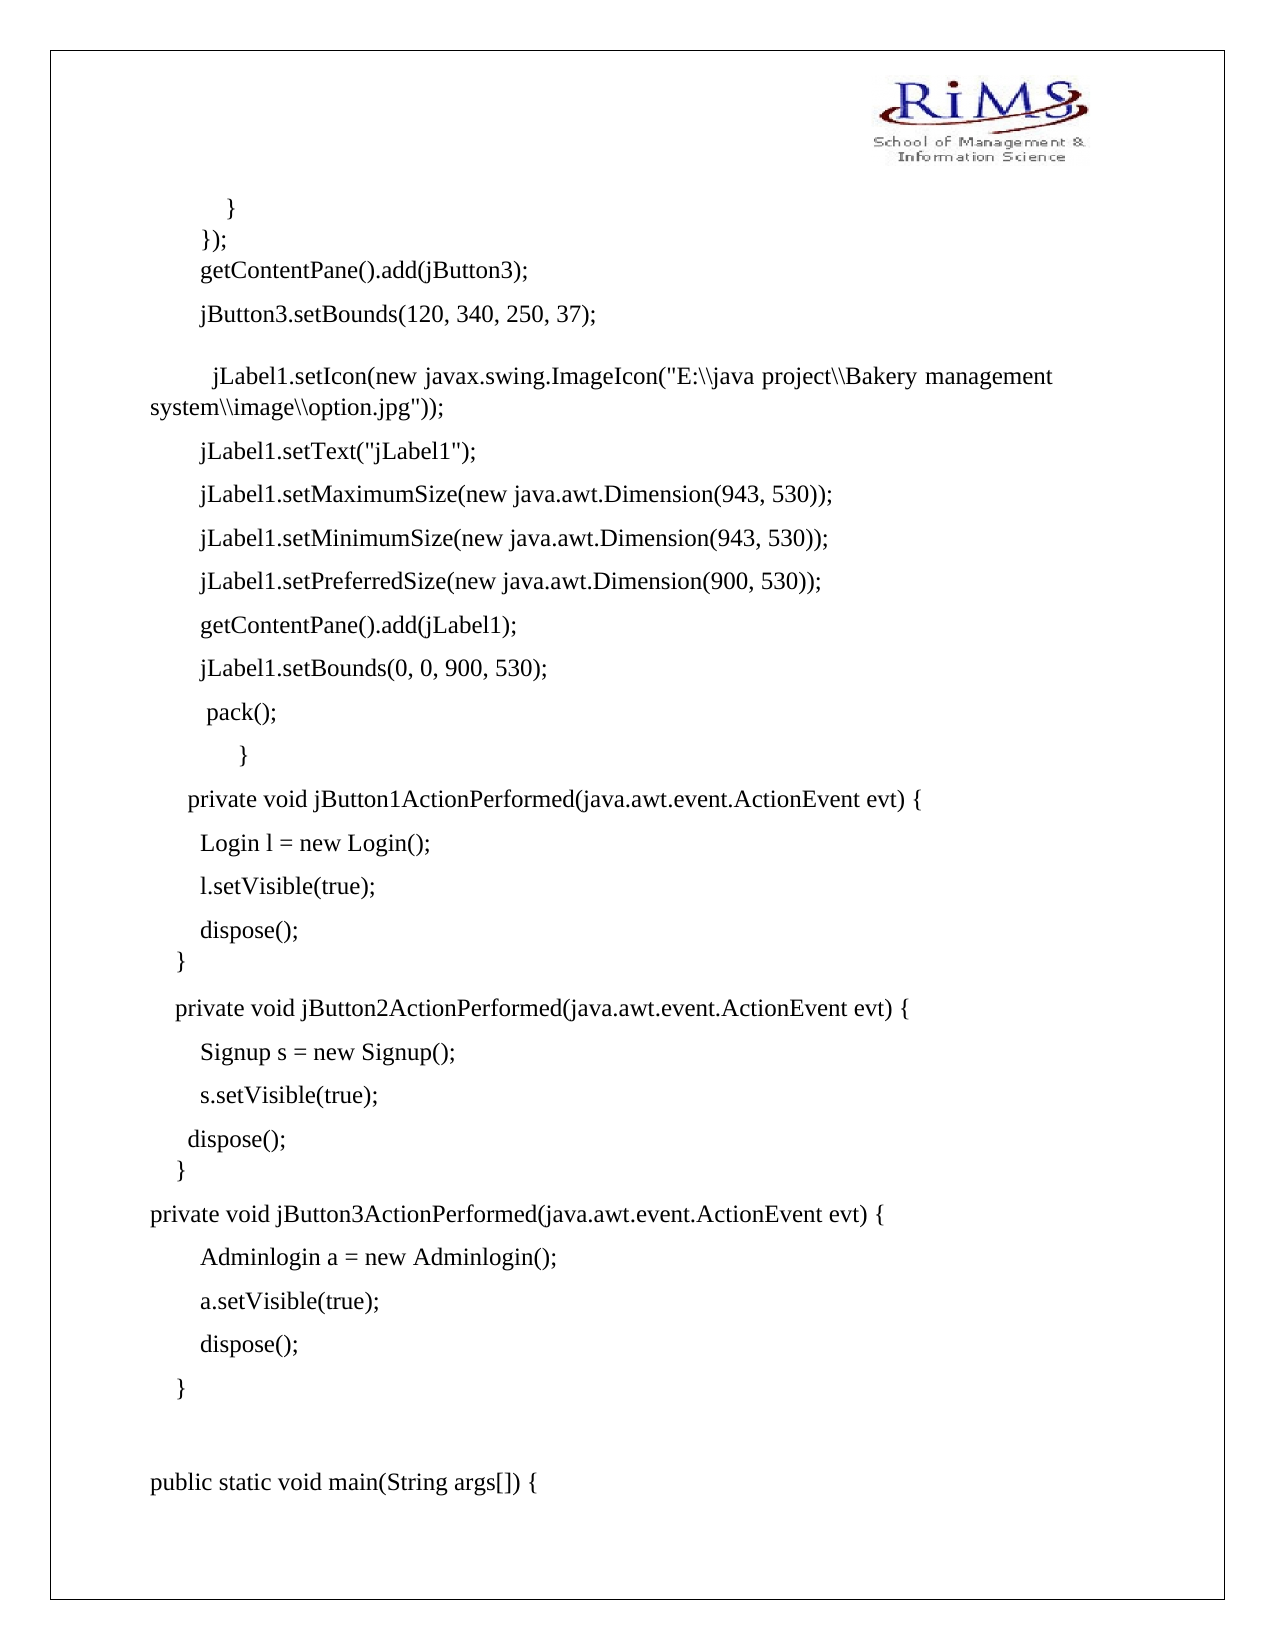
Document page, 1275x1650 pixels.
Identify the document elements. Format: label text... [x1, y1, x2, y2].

text } [150, 1373, 1125, 1402]
text jLabel1.setIcon(new javax.swing.ImageIcon("E:\\java project\\Bakery management system\\image\\option.jpg")); [150, 361, 1054, 421]
text dispose(); [150, 1329, 1125, 1358]
text } [150, 946, 1125, 974]
text Adminlogin a = new Adminlogin(); [150, 1242, 1125, 1271]
text private void jButton1ActionPerformed(java.awt.event.ActionEvent evt) { [150, 784, 1125, 813]
text jLabel1.setMinimumSize(new java.awt.Dimension(943, 530)); [150, 523, 1125, 552]
text Login l = new Login(); [150, 828, 1125, 856]
text a.setVisible(true); [150, 1286, 1125, 1314]
text s.setVisible(true); [150, 1081, 1125, 1109]
text l.setVisible(true); [150, 871, 1125, 900]
text private void jButton2ActionPerformed(java.awt.event.ActionEvent evt) { [150, 993, 1125, 1022]
text } [150, 741, 1125, 769]
text jLabel1.setPreferredSize(new java.awt.Dimension(900, 530)); [150, 566, 1125, 595]
text } [150, 1155, 1125, 1184]
text dispose(); [150, 915, 1125, 943]
text jLabel1.setText("jLabel1"); [150, 436, 1125, 464]
text dispose(); [150, 1124, 1125, 1153]
text } [150, 193, 1125, 222]
text getContentPane().add(jButton3); [150, 256, 1125, 284]
text getContentPane().add(jLabel1); [150, 610, 1125, 639]
text jLabel1.setBounds(0, 0, 900, 530); [150, 653, 1125, 682]
text jLabel1.setMaximumSize(new java.awt.Dimension(943, 530)); [150, 479, 1125, 508]
text Signup s = new Signup(); [150, 1037, 1125, 1066]
text public static void main(String args[]) { [150, 1467, 1125, 1496]
picture [871, 75, 1091, 166]
text private void jButton3ActionPerformed(java.awt.event.ActionEvent evt) { [150, 1199, 1125, 1227]
text pack(); [150, 697, 1125, 726]
text jButton3.setBounds(120, 340, 250, 37); [150, 299, 1125, 328]
text }); [150, 224, 1125, 253]
